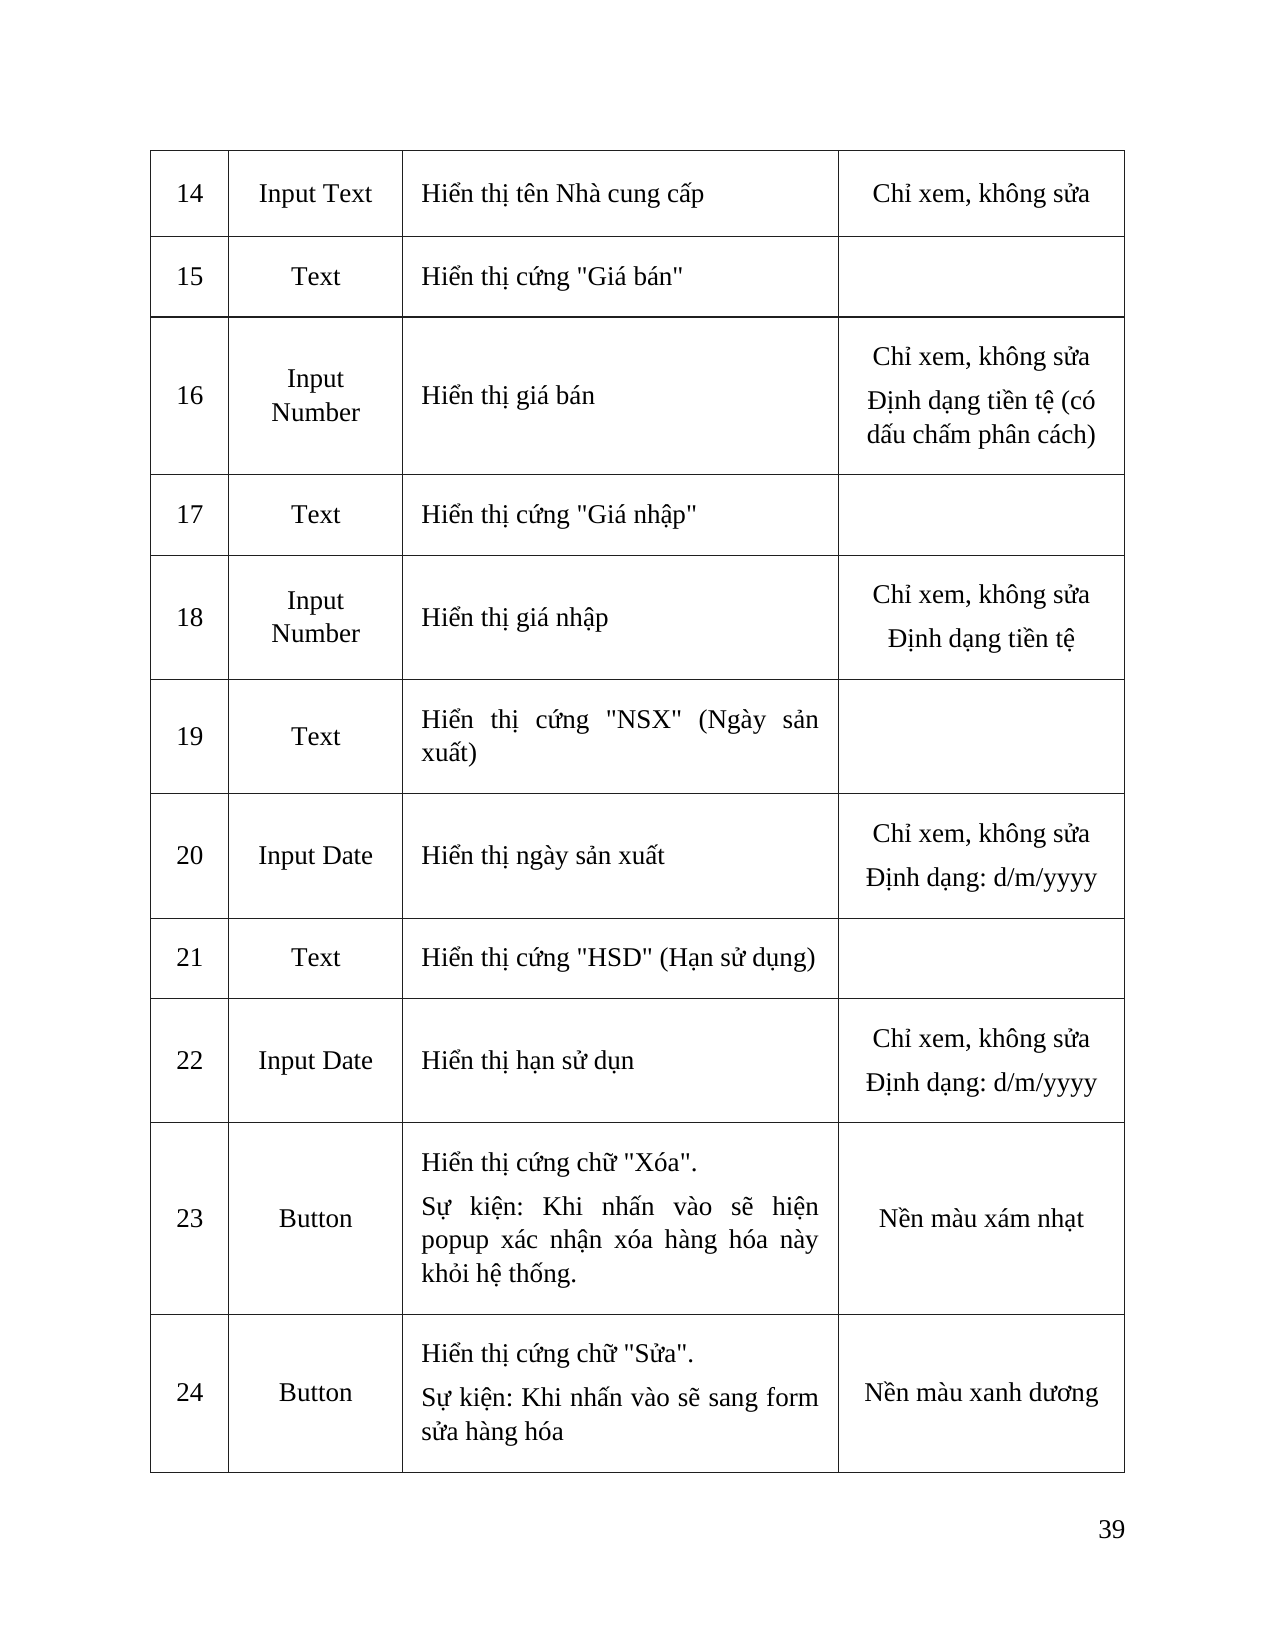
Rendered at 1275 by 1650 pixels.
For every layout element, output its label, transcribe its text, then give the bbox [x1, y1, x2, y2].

table_cell Chỉ xem, không sửa Định dạng: d/m/yyyy [839, 999, 1124, 1122]
table_cell Hiển thị cứng "HSD" (Hạn sử dụng) [403, 919, 838, 998]
table_cell Nền màu xanh dương [839, 1315, 1124, 1472]
table_cell Hiển thị giá nhập [403, 556, 838, 679]
table_cell [839, 919, 1124, 998]
table_cell Hiển thị cứng chữ "Xóa". Sự kiện: Khi nhấn vào sẽ hiện popup xác nhận xóa hàng hóa này khỏi hệ thống. [403, 1123, 838, 1314]
table_cell Chỉ xem, không sửa [839, 151, 1124, 236]
table_cell Chỉ xem, không sửa Định dạng tiền tệ [839, 556, 1124, 679]
table_cell Hiển thị cứng chữ "Sửa". Sự kiện: Khi nhấn vào sẽ sang form sửa hàng hóa [403, 1315, 838, 1472]
table_cell Input Text [229, 151, 402, 236]
table_cell Hiển thị tên Nhà cung cấp [403, 151, 838, 236]
table_cell Input Date [229, 999, 402, 1122]
table_cell 15 [151, 237, 228, 316]
table_cell Input Number [229, 556, 402, 679]
table_cell Input Date [229, 794, 402, 917]
table_cell Hiển thị cứng "NSX" (Ngày sản xuất) [403, 680, 838, 793]
table_cell Button [229, 1315, 402, 1472]
table_cell [839, 237, 1124, 316]
table_cell Text [229, 237, 402, 316]
table_cell 21 [151, 919, 228, 998]
table_cell 14 [151, 151, 228, 236]
table_cell Hiển thị cứng "Giá nhập" [403, 475, 838, 555]
table_cell Text [229, 680, 402, 793]
table_cell [839, 475, 1124, 555]
table_cell Hiển thị hạn sử dụn [403, 999, 838, 1122]
table_cell 18 [151, 556, 228, 679]
table_cell Nền màu xám nhạt [839, 1123, 1124, 1314]
table_cell Hiển thị cứng "Giá bán" [403, 237, 838, 316]
table_cell Hiển thị giá bán [403, 318, 838, 474]
table_cell 23 [151, 1123, 228, 1314]
table_cell 17 [151, 475, 228, 555]
table_cell Button [229, 1123, 402, 1314]
table_cell [839, 680, 1124, 793]
table_cell Chỉ xem, không sửa Định dạng: d/m/yyyy [839, 794, 1124, 917]
table_cell 22 [151, 999, 228, 1122]
table_cell Text [229, 475, 402, 555]
table_cell Chỉ xem, không sửa Định dạng tiền tệ (có dấu chấm phân cách) [839, 318, 1124, 474]
table_cell Input Number [229, 318, 402, 474]
table_cell 20 [151, 794, 228, 917]
table_cell 19 [151, 680, 228, 793]
table_cell Text [229, 919, 402, 998]
table_cell 16 [151, 318, 228, 474]
table_cell Hiển thị ngày sản xuất [403, 794, 838, 917]
table_cell 24 [151, 1315, 228, 1472]
